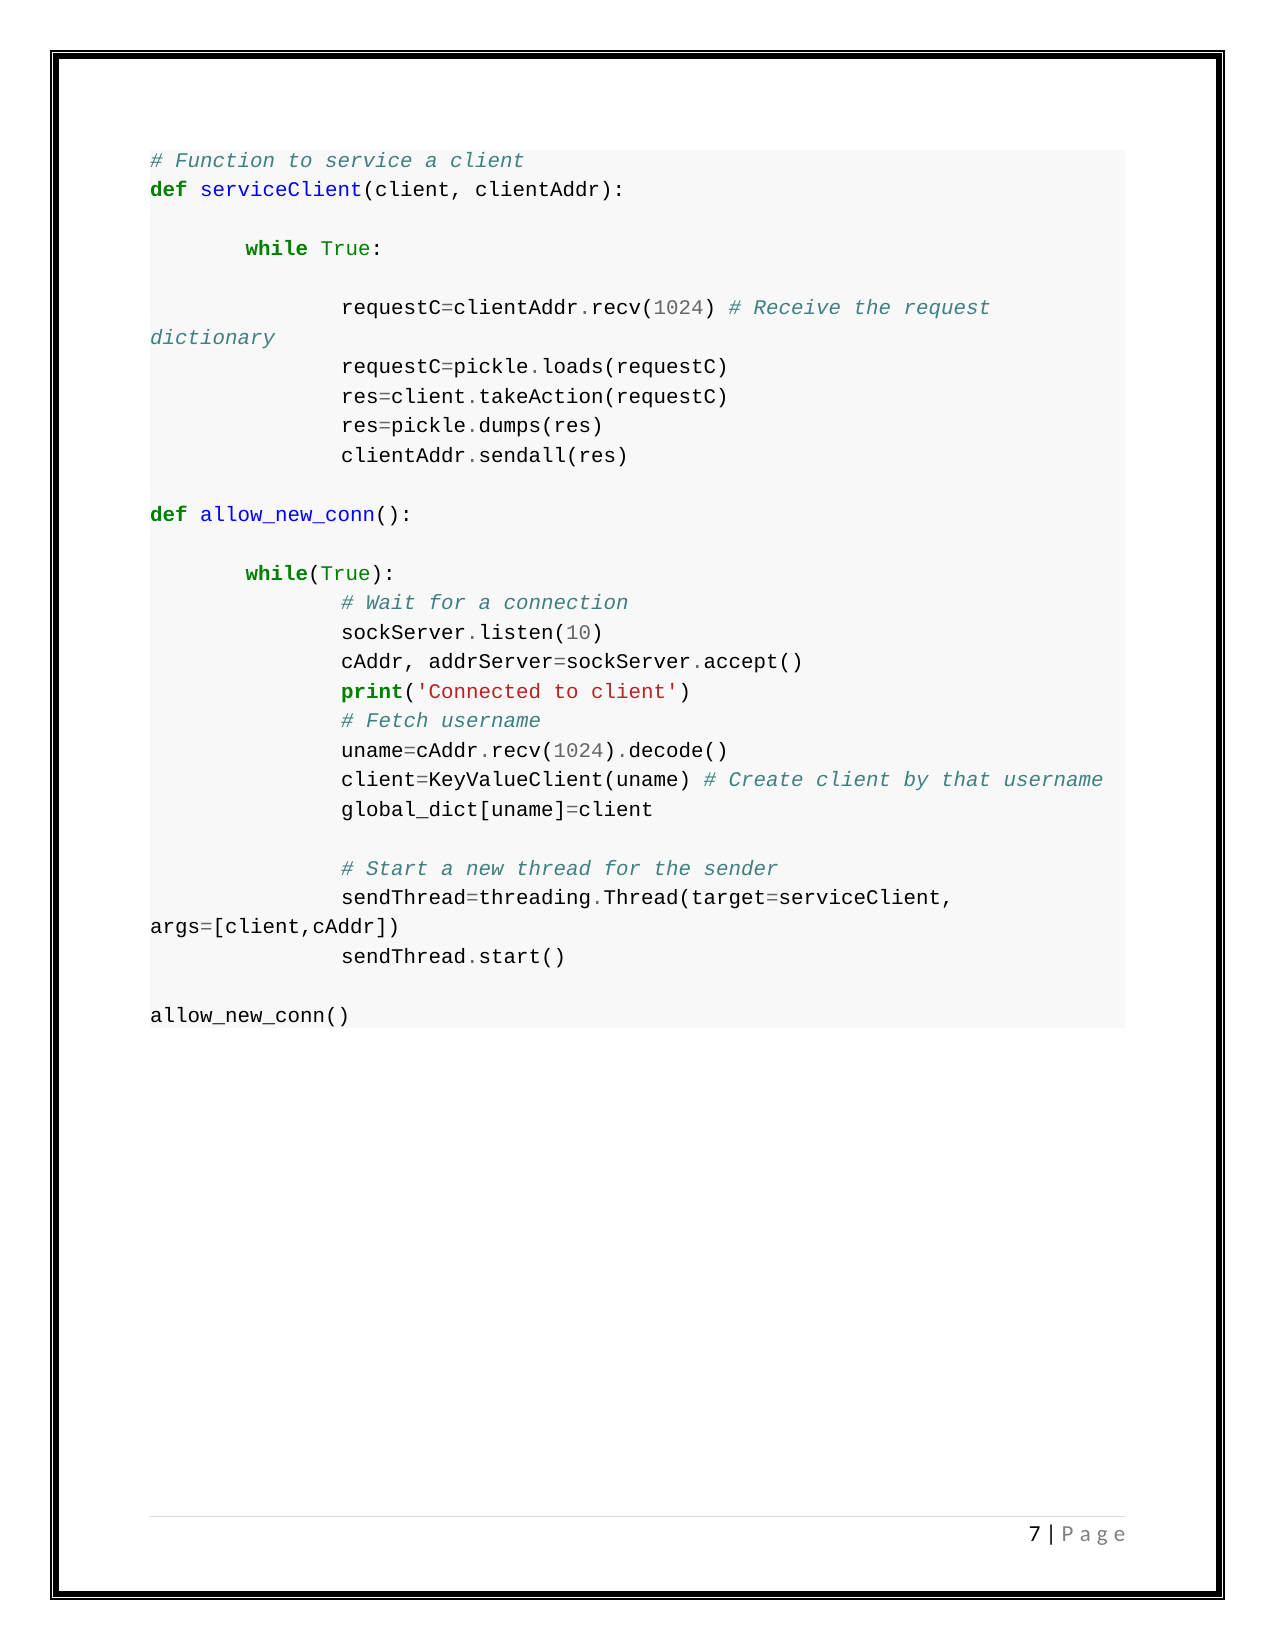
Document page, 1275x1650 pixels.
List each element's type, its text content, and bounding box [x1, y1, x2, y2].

text sockServer.listen(10) [150, 622, 1125, 645]
text sendThread.start() [150, 946, 1125, 969]
text res=pickle.dumps(res) [150, 415, 1125, 439]
text while True: [150, 238, 1125, 262]
text print('Connected to client') [150, 681, 1125, 704]
text requestC=clientAddr.recv(1024) # Receive the request dictionary [150, 297, 1125, 351]
text clientAddr.sendall(res) [150, 445, 1125, 468]
text # Function to service a client [150, 150, 1125, 174]
text sendThread=threading.Thread(target=serviceClient, args=[client,cAddr]) [150, 887, 1125, 940]
text # Fetch username [150, 710, 1125, 734]
text # Start a new thread for the sender [150, 857, 1125, 881]
text def serviceClient(client, clientAddr): [150, 179, 1125, 203]
text uname=cAddr.recv(1024).decode() [150, 739, 1125, 763]
text allow_new_conn() [150, 1005, 1125, 1028]
text requestC=pickle.loads(requestC) [150, 356, 1125, 380]
text # Wait for a connection [150, 592, 1125, 616]
text res=client.takeAction(requestC) [150, 386, 1125, 409]
text client=KeyValueClient(uname) # Create client by that username [150, 769, 1125, 793]
text cAddr, addrServer=sockServer.accept() [150, 651, 1125, 675]
text while(True): [150, 563, 1125, 586]
text def allow_new_conn(): [150, 504, 1125, 527]
text global_dict[uname]=client [150, 798, 1125, 822]
